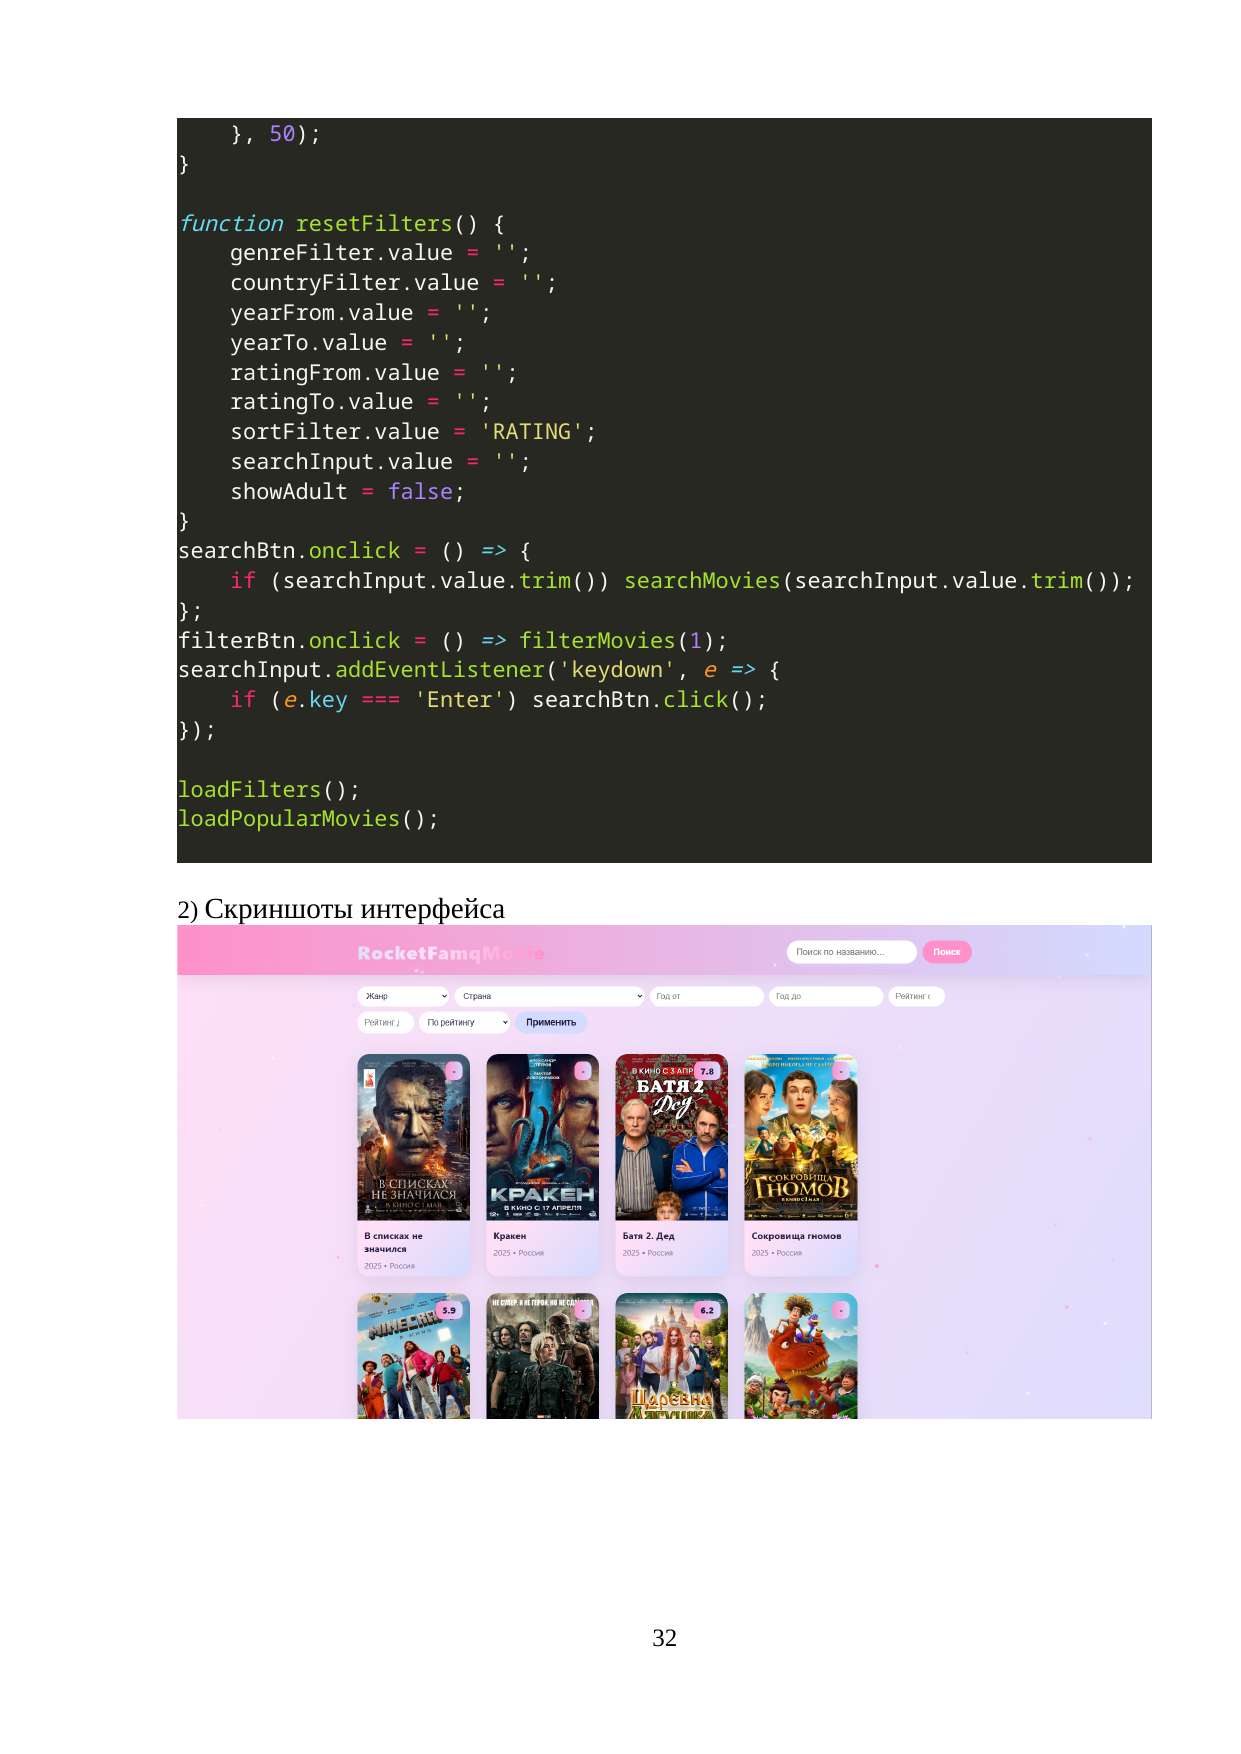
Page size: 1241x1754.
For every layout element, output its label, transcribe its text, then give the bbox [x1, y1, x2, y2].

picture [177, 925, 1152, 1419]
text ratingTo.value = ''; [177, 386, 1152, 416]
text searchBtn.onclick = () => { [177, 535, 1152, 565]
text ratingFrom.value = ''; [177, 356, 1152, 386]
text }); [177, 714, 1152, 744]
text loadFilters(); [177, 773, 1152, 803]
text sortFilter.value = 'RATING'; [177, 416, 1152, 446]
text showAdult = false; [177, 476, 1152, 505]
text }, 50); [177, 118, 1152, 148]
text 2) Скриншоты интерфейса [177, 892, 1152, 925]
text }; [177, 595, 1152, 624]
text searchInput.addEventListener('keydown', e => { [177, 654, 1152, 684]
text if (searchInput.value.trim()) searchMovies(searchInput.value.trim()); [177, 565, 1152, 595]
text searchInput.value = ''; [177, 446, 1152, 476]
text } [177, 148, 1152, 178]
text filterBtn.onclick = () => filterMovies(1); [177, 624, 1152, 654]
text countryFilter.value = ''; [177, 267, 1152, 297]
text genreFilter.value = ''; [177, 237, 1152, 267]
text loadPopularMovies(); [177, 803, 1152, 833]
text yearTo.value = ''; [177, 327, 1152, 356]
text if (e.key === 'Enter') searchBtn.click(); [177, 684, 1152, 714]
text yearFrom.value = ''; [177, 297, 1152, 327]
text } [177, 505, 1152, 535]
text function resetFilters() { [177, 207, 1152, 237]
